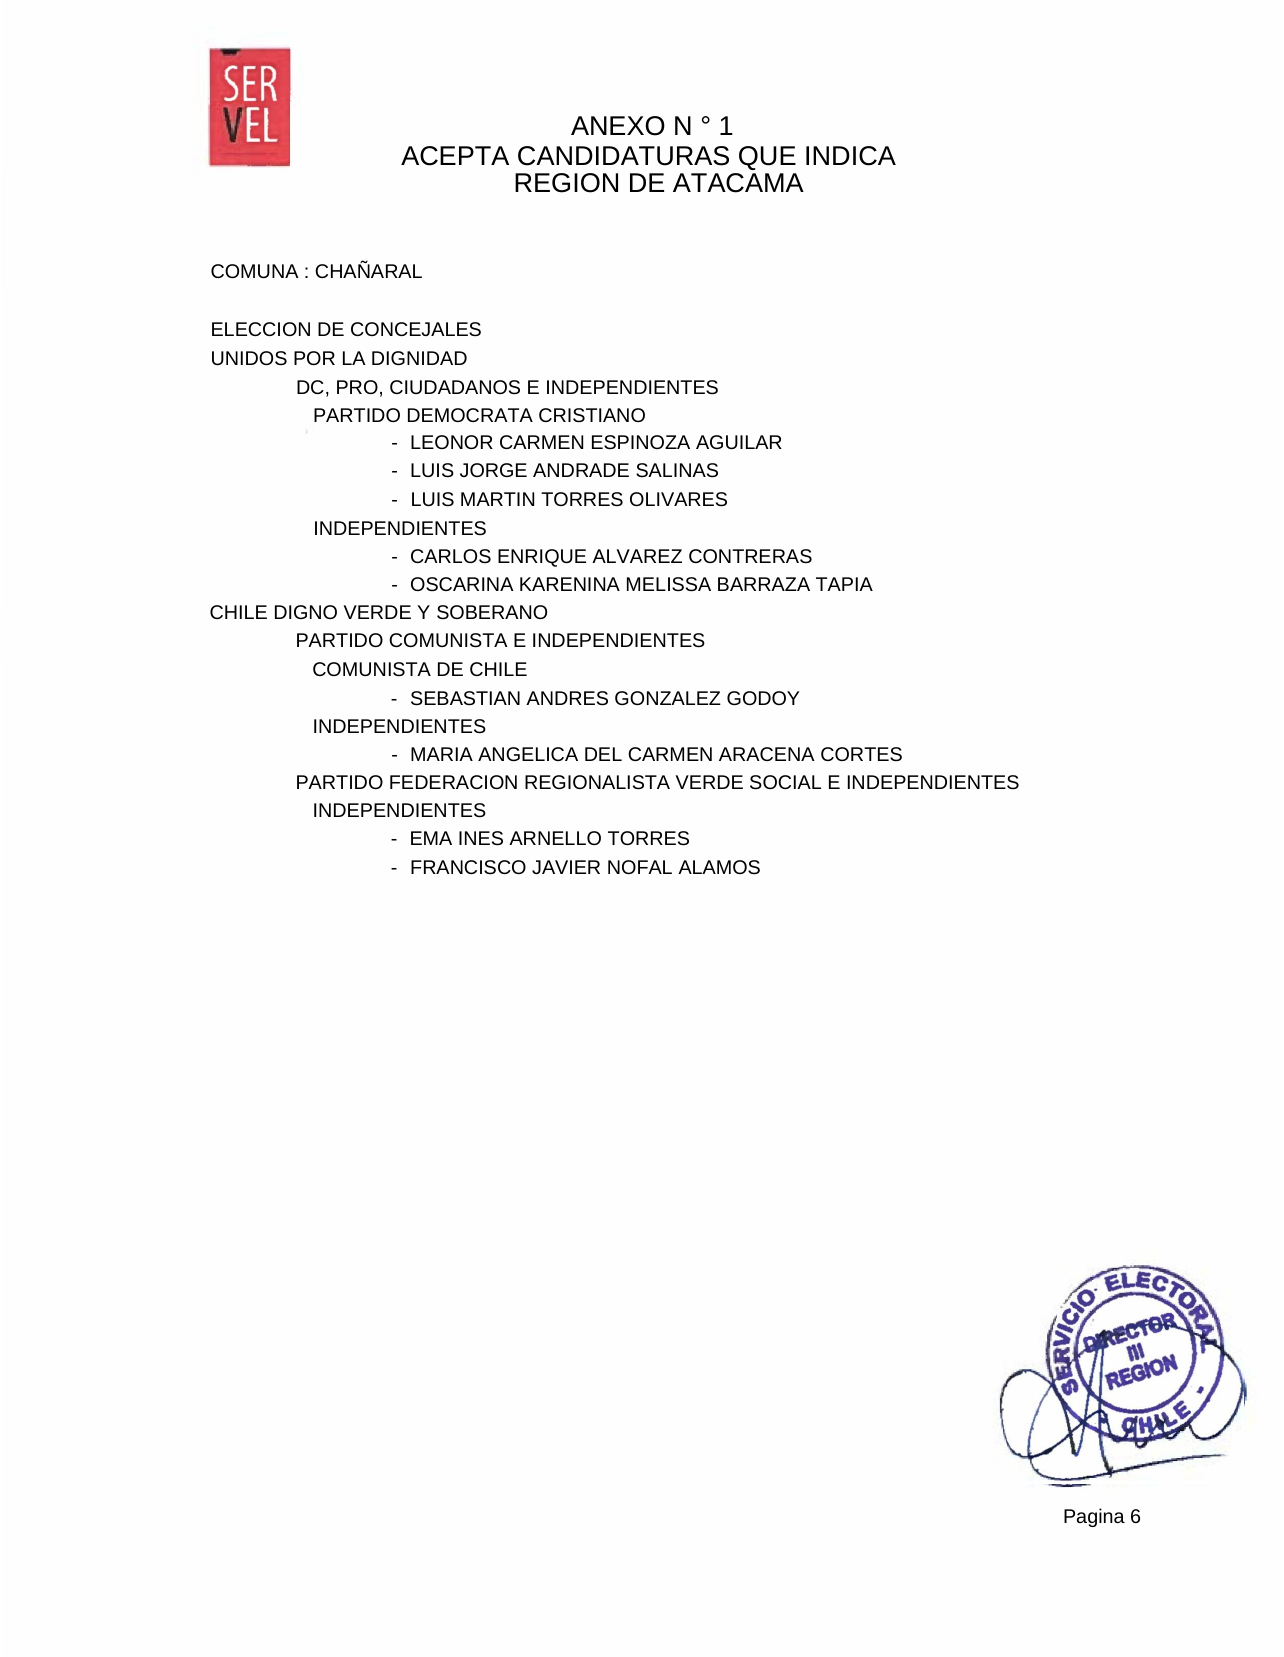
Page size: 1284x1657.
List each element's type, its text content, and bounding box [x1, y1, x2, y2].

list LUIS JORGE ANDRADE SALINAS [391, 459, 1258, 482]
list EMA INES ARNELLO TORRES [391, 827, 1258, 850]
text ACEPTA CANDIDATURAS QUE INDICA REGION DE ATACAMA [401, 143, 898, 198]
text COMUNA : CHAÑARAL [210, 260, 1258, 282]
text DC, PRO, CIUDADANOS E INDEPENDIENTES PARTIDO DEMOCRATA CRISTIANO [296, 376, 721, 426]
picture [1, 0, 1283, 1657]
list MARIA ANGELICA DEL CARMEN ARACENA CORTES [391, 743, 1258, 766]
text Pagina 6 [181, 1505, 1141, 1528]
list LUIS MARTIN TORRES OLIVARES INDEPENDIENTES [313, 488, 729, 539]
list LEONOR CARMEN ESPINOZA AGUILAR [391, 431, 1258, 454]
list SEBASTIAN ANDRES GONZALEZ GODOY INDEPENDIENTES [312, 686, 801, 738]
list OSCARINA KARENINA MELISSA BARRAZA TAPIA CHILE DIGNO VERDE Y SOBERANO [209, 573, 874, 624]
list CARLOS ENRIQUE ALVAREZ CONTRERAS [391, 545, 1258, 568]
text PARTIDO FEDERACION REGIONALISTA VERDE SOCIAL E INDEPENDIENTES INDEPENDIENTES [295, 771, 1022, 822]
text ANEXO N ° 1 [571, 112, 1258, 142]
text ELECCION DE CONCEJALES UNIDOS POR LA DIGNIDAD [210, 317, 484, 369]
text PARTIDO COMUNISTA E INDEPENDIENTES COMUNISTA DE CHILE [295, 629, 708, 680]
list FRANCISCO JAVIER NOFAL ALAMOS [391, 856, 1258, 878]
